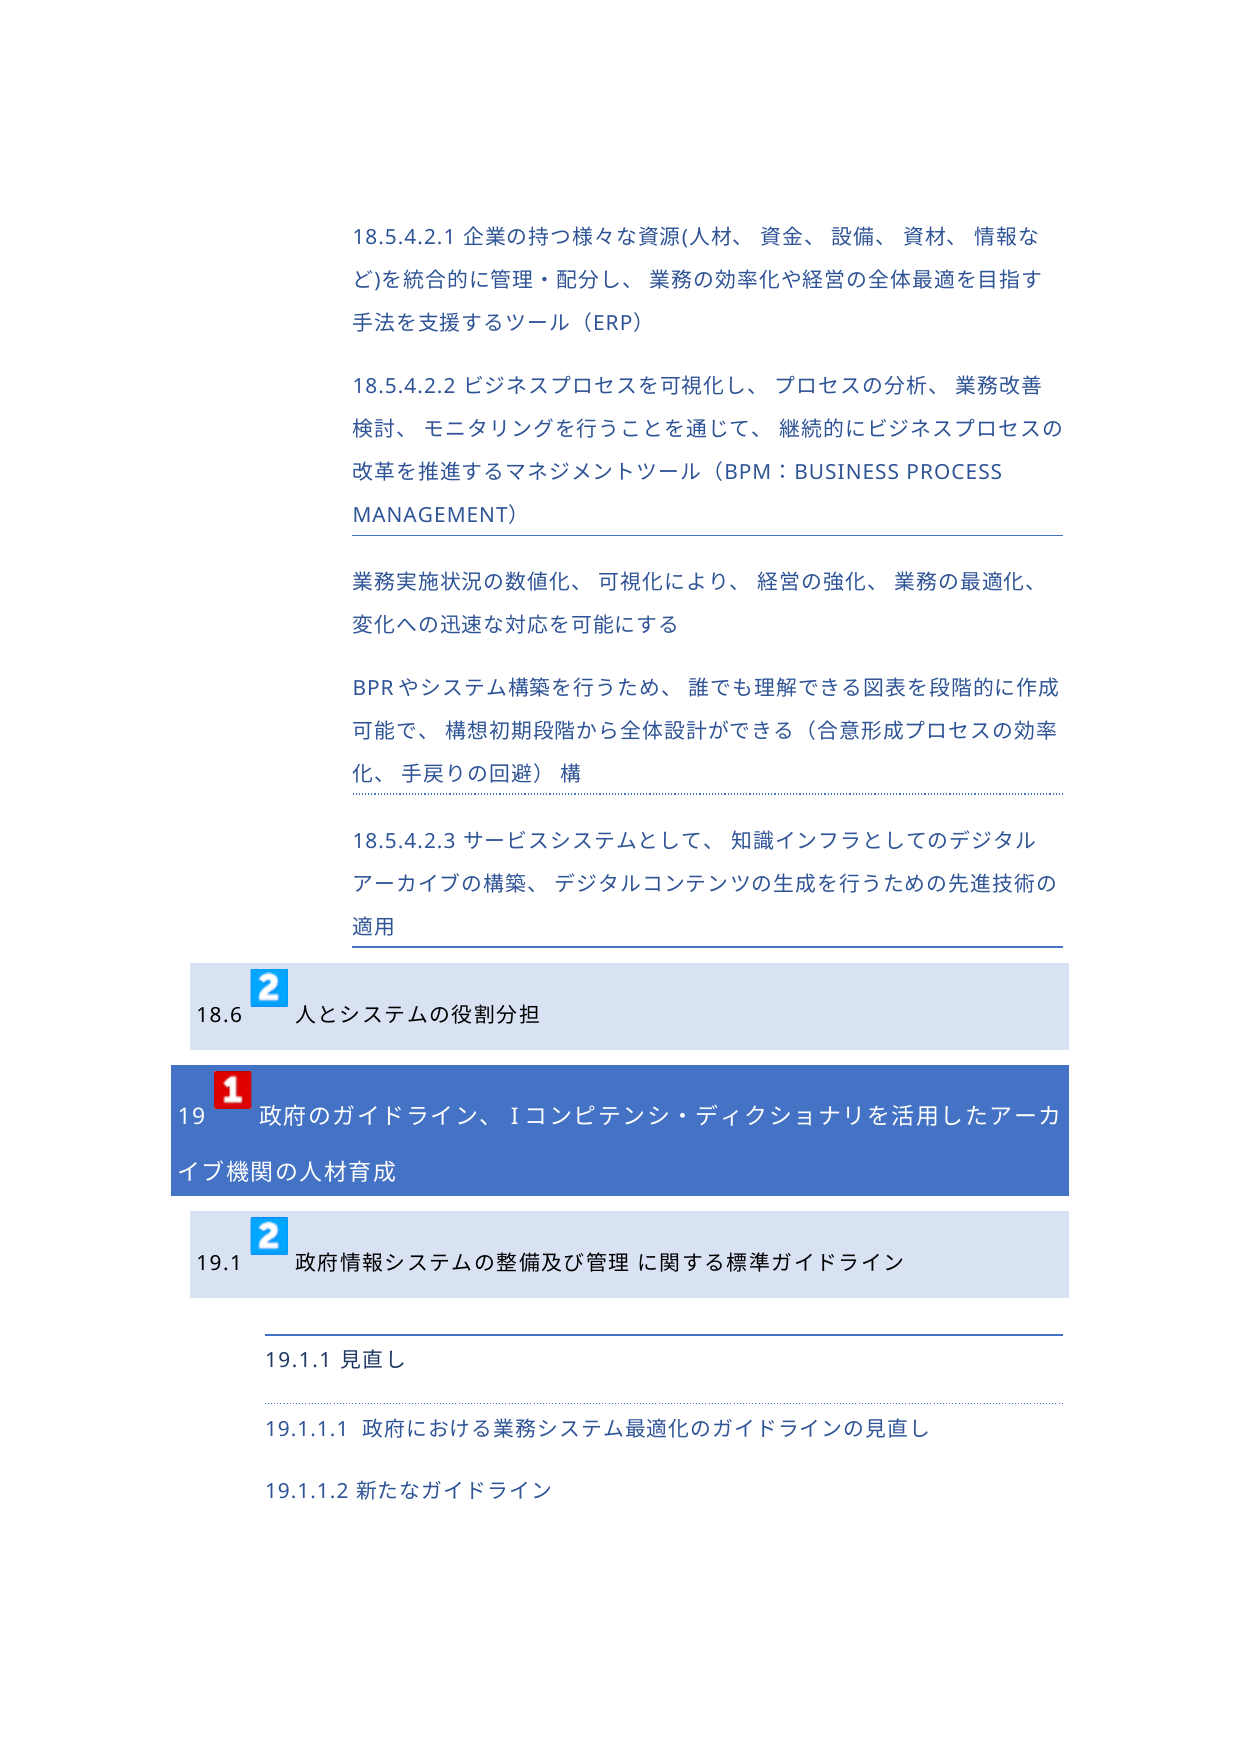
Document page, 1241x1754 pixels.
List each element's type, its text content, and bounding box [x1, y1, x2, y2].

text 政府情報システムの整備及び管理 に関する標準ガイドライン [196, 1217, 1063, 1292]
picture [250, 969, 288, 1007]
text 政府のガイドライン、 iコンピテンシ・ディクショナリを活用したアーカイブ機関の人材育成 [177, 1071, 1063, 1189]
text 政府における業務システム最適化のガイドラインの見直し [265, 1403, 1063, 1446]
text ビジネスプロセスを可視化し、 プロセスの分析、 業務改善検討、 モニタリングを行うことを通じて、 継続的にビジネスプロセスの改革を推進するマネジメントツール（BPM：Business Process Management） [352, 366, 1063, 535]
text 企業の持つ様々な資源(人材、 資金、 設備、 資材、 情報など)を統合的に管理・配分し、 業務の効率化や経営の全体最適を目指す手法を支援するツール（ERP） [352, 217, 1063, 341]
picture [250, 1217, 288, 1255]
text 人とシステムの役割分担 [196, 969, 1063, 1044]
text 新たなガイドライン [265, 1466, 1063, 1509]
picture [214, 1071, 252, 1109]
text 見直し [265, 1336, 1063, 1377]
text サービスシステムとして、 知識インフラとしてのデジタルアーカイブの構築、 デジタルコンテンツの生成を行うための先進技術の適用 [352, 820, 1063, 946]
text BPRやシステム構築を行うため、 誰でも理解できる図表を段階的に作成可能で、 構想初期段階から全体設計ができる（合意形成プロセスの効率化、 手戻りの回避） 構 [352, 668, 1063, 795]
text 業務実施状況の数値化、 可視化により、 経営の強化、 業務の最適化、 変化への迅速な対応を可能にする [352, 562, 1063, 642]
